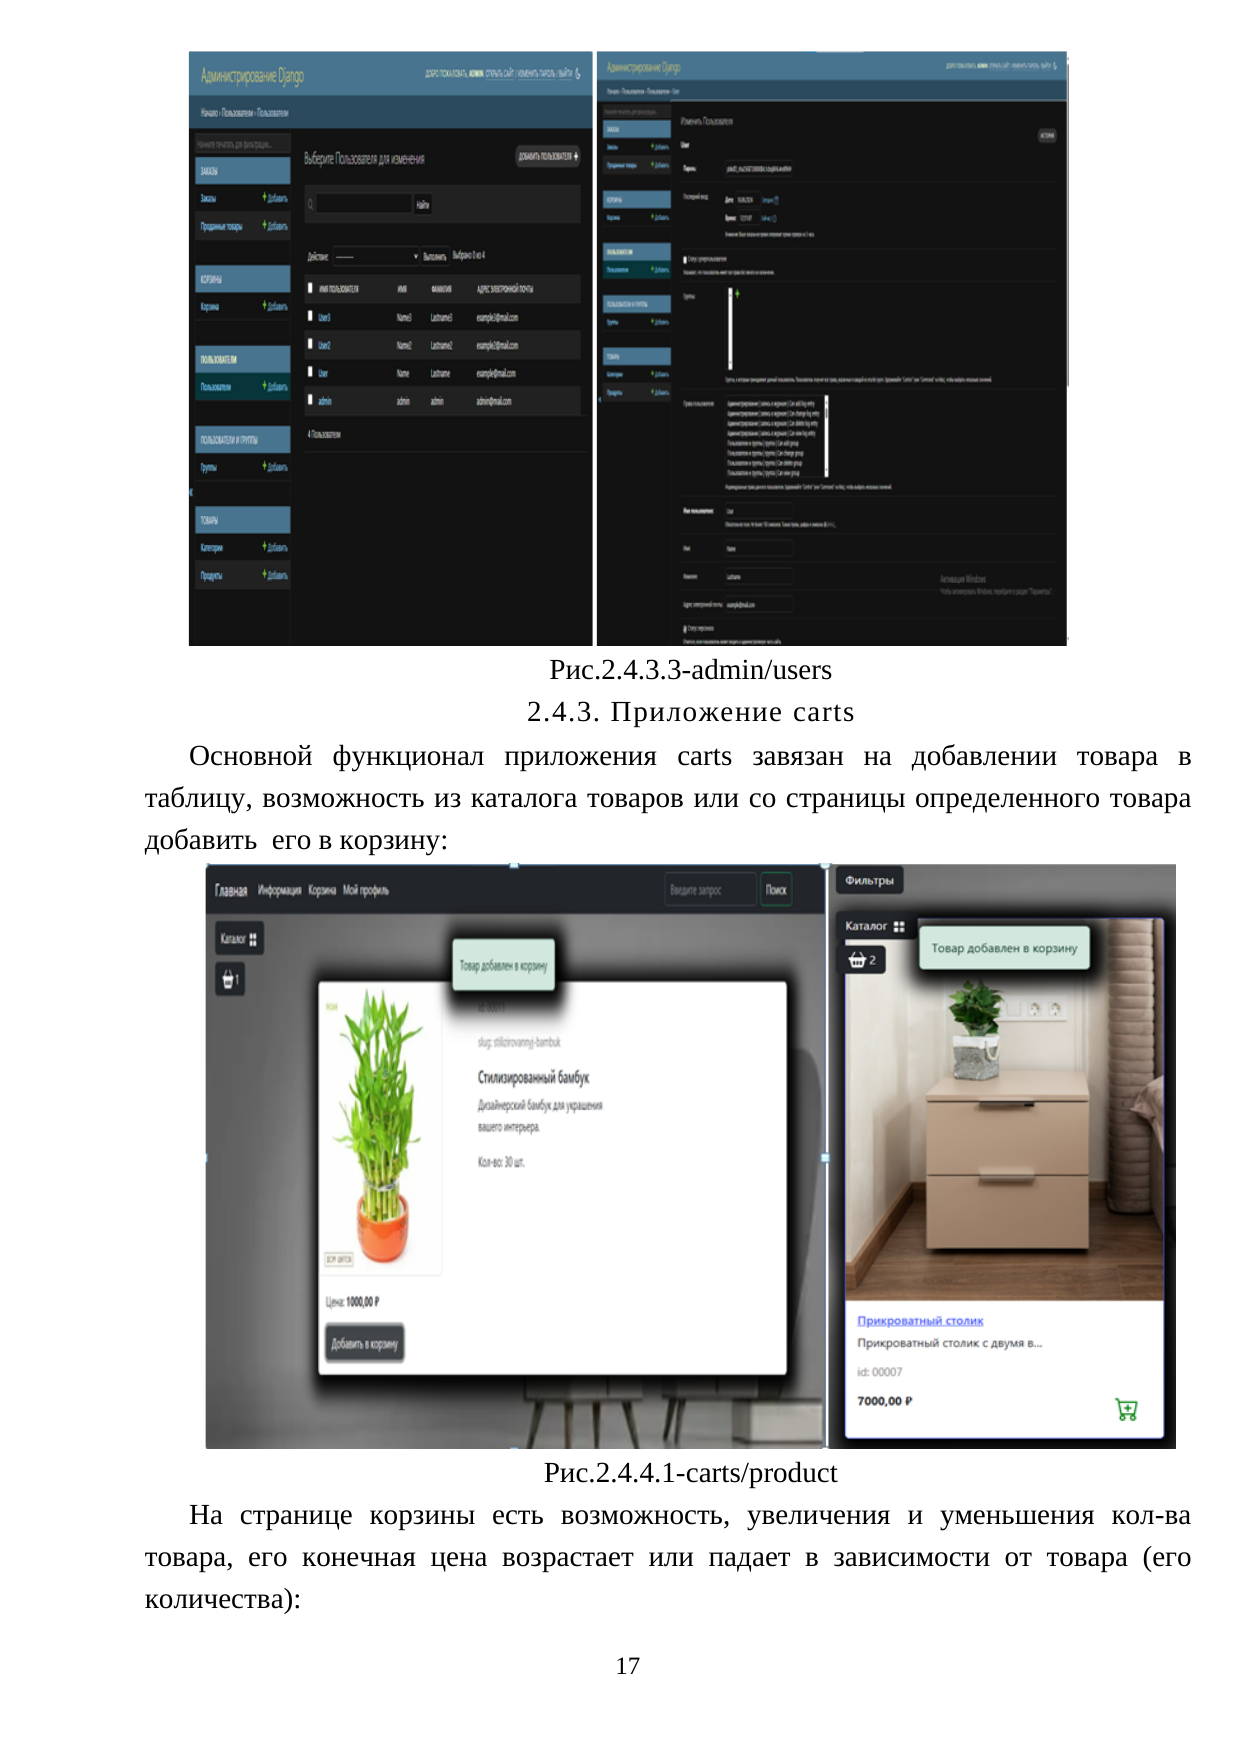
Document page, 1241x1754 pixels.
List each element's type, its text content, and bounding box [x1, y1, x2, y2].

text Рис.2.4.4.1-carts/product [144, 1456, 1192, 1489]
picture [205, 863, 1176, 1449]
text На странице корзины есть возможность, увеличения и уменьшения кол-ва товара, его конечная цена возрастает или падает в зависимости от товара (его количества): [144, 1497, 1192, 1615]
text Рис.2.4.3.3-admin/users [144, 652, 1192, 686]
picture [188, 50, 1069, 646]
text Основной функционал приложения carts завязан на добавлении товара в таблицу, возможность из каталога товаров или со страницы определенного товара добавить его в корзину: [144, 738, 1192, 856]
subtitle 2.4.3. Приложение carts [144, 694, 1192, 728]
